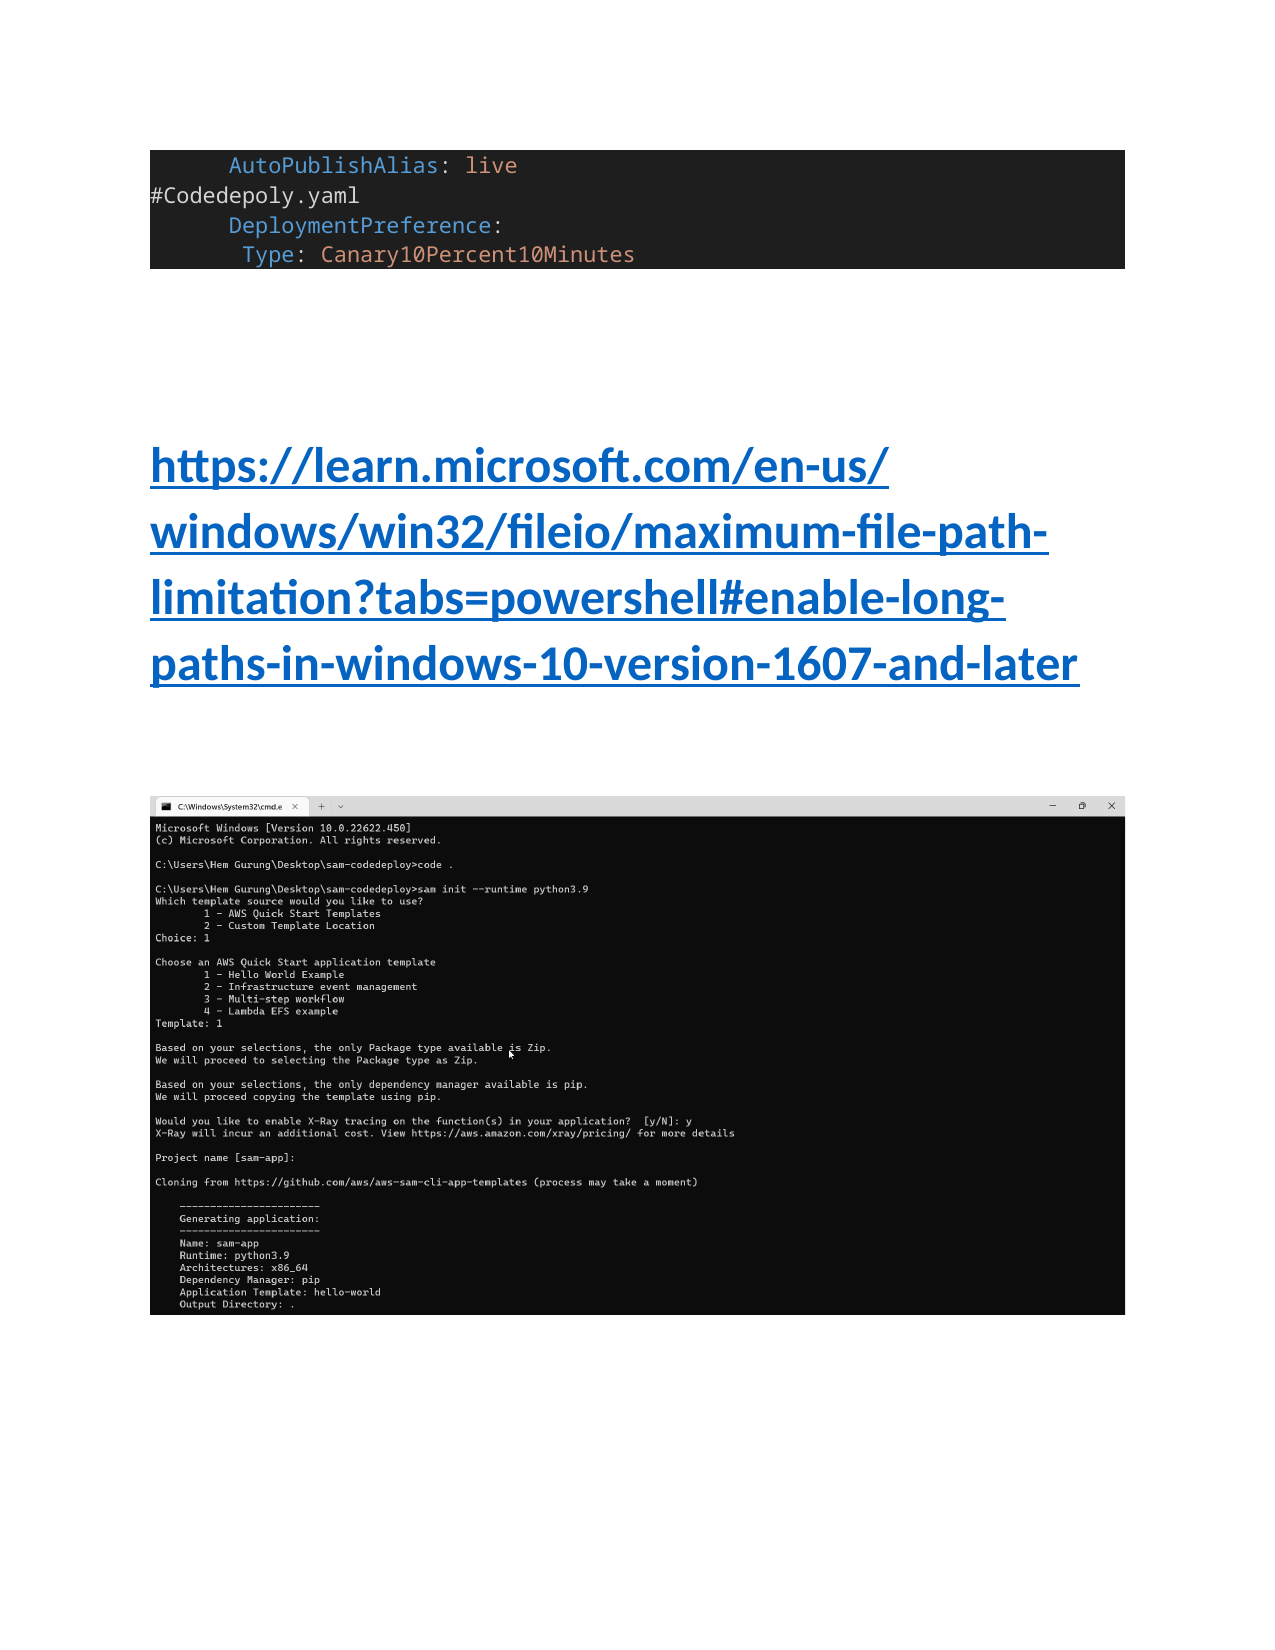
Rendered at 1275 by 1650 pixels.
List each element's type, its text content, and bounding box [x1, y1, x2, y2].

text DeploymentPreference: [150, 209, 1125, 239]
text #Codedepoly.yaml [150, 180, 1125, 209]
text https://learn.microsoft.com/en-us/windows/win32/fileio/maximum-file-path-limitation?tabs=powershell#enable-long-paths-in-windows-10-version-1607-and-later [150, 434, 1125, 693]
text AutoPublishAlias: live [150, 150, 1125, 180]
picture [150, 796, 1125, 1315]
text Type: Canary10Percent10Minutes [150, 239, 1125, 269]
